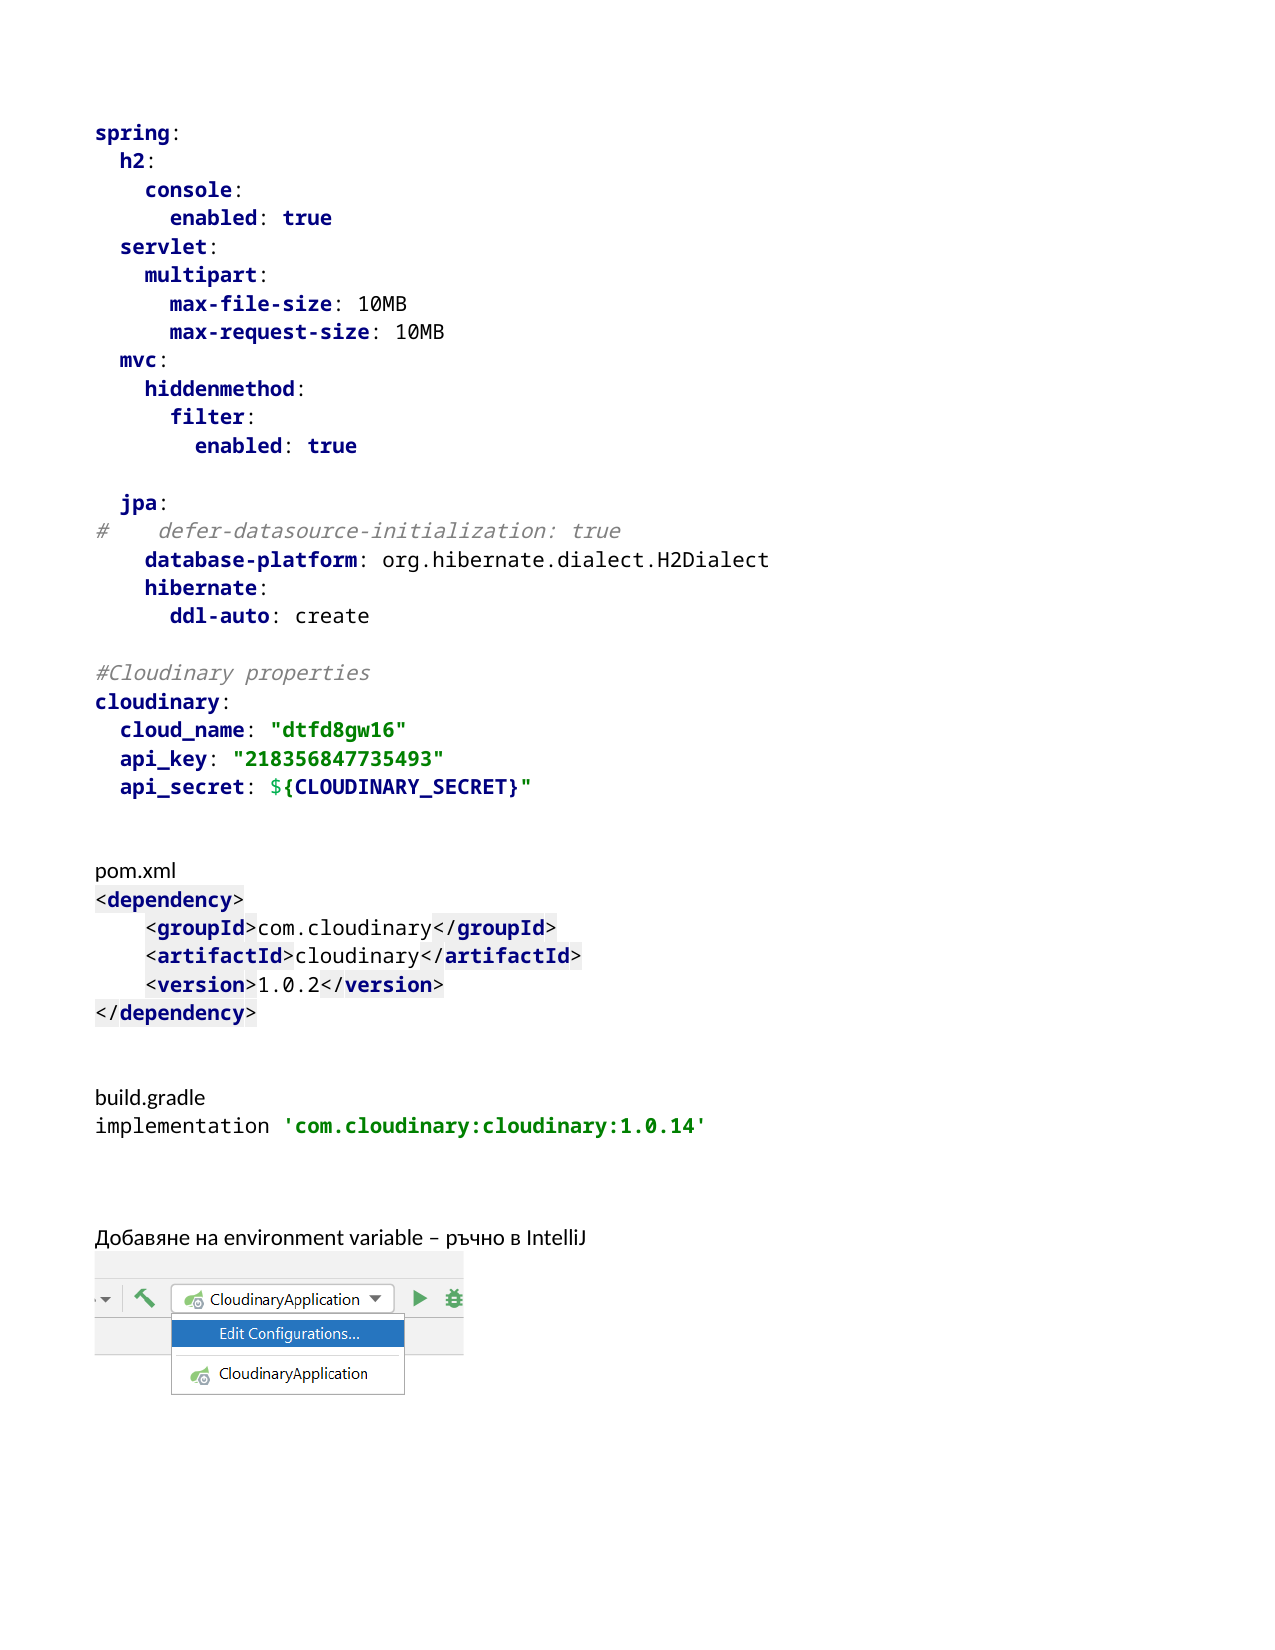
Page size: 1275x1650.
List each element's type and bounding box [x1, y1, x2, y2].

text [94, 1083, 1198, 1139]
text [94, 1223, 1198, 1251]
picture [94, 1251, 464, 1439]
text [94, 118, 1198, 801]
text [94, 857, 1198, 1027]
